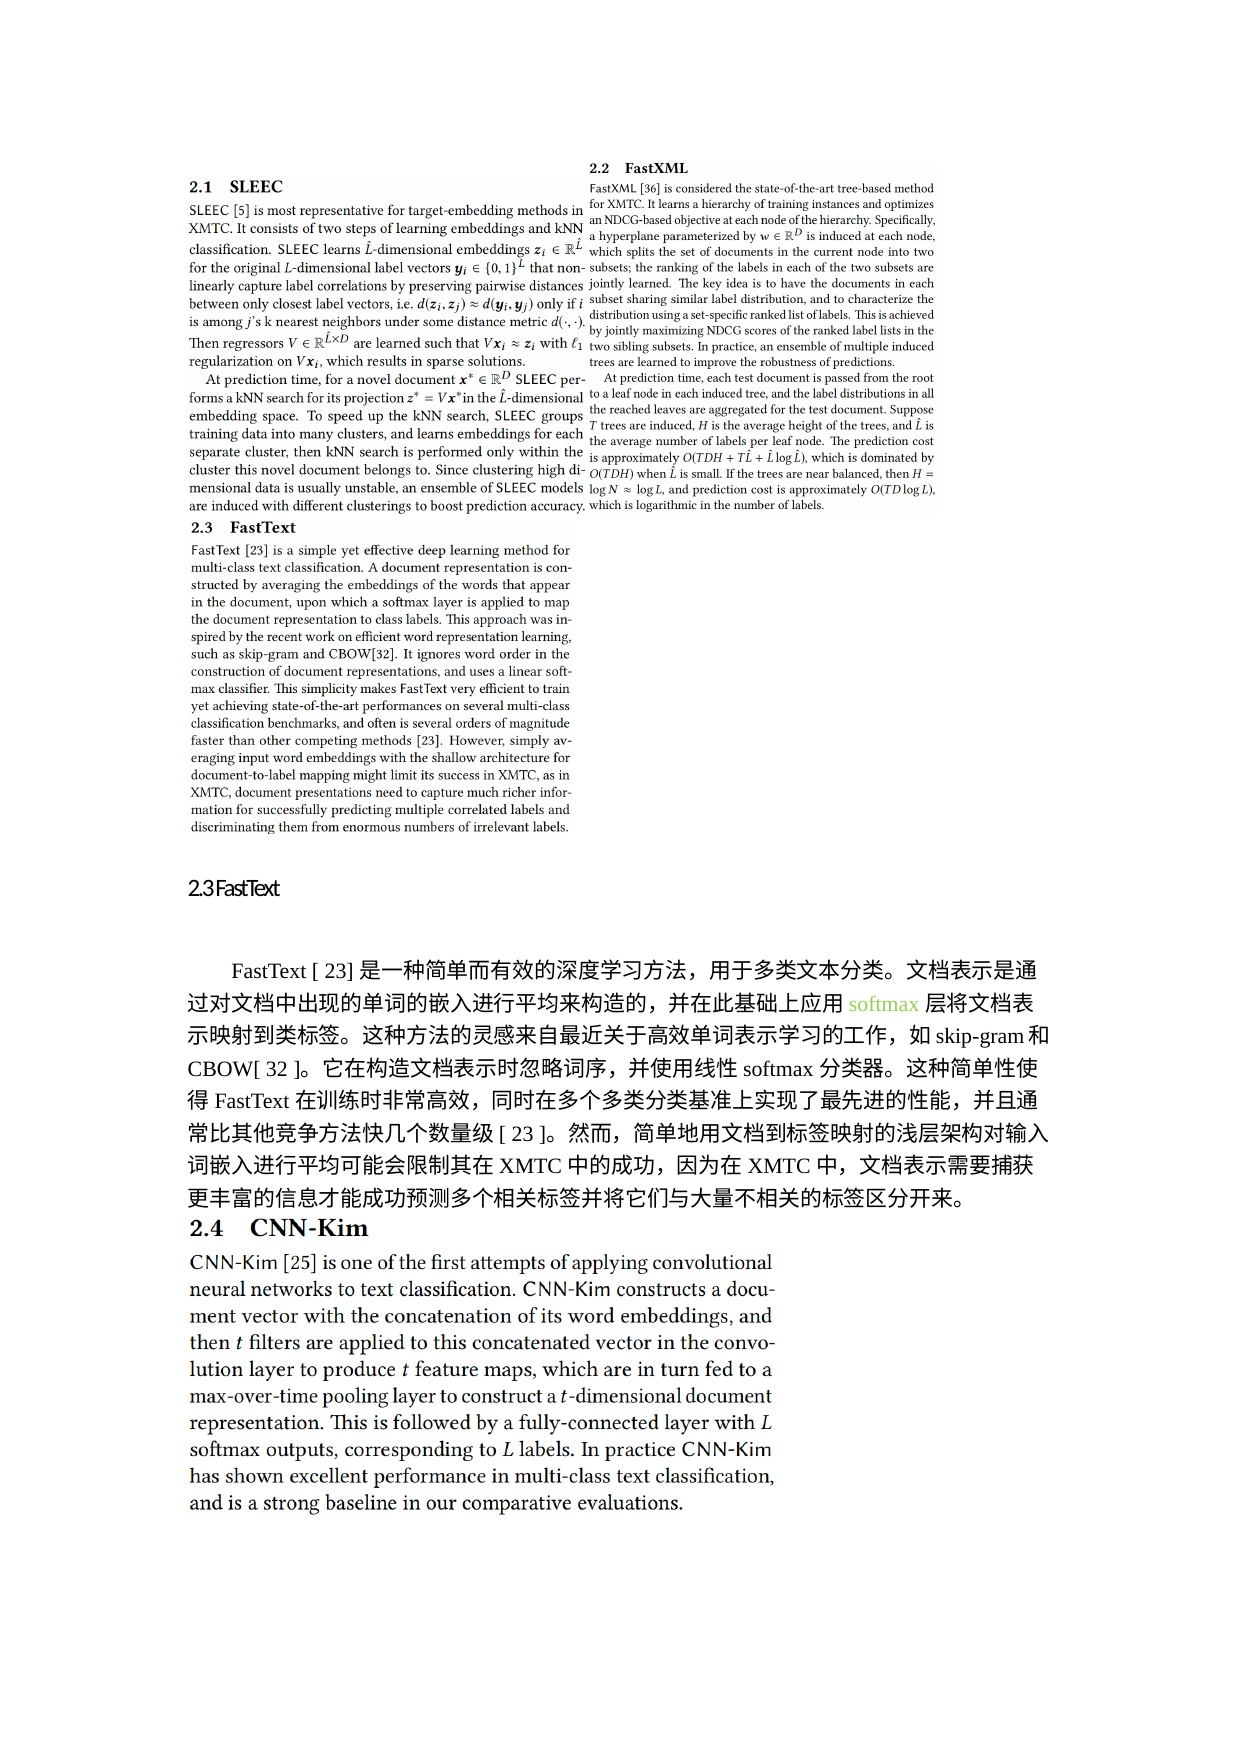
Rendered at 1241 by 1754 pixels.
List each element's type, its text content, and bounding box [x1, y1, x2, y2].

picture [187, 519, 573, 834]
picture [187, 1213, 785, 1521]
subtitle 2.3 FastText [187, 872, 1053, 904]
list FastText [ 23] 是一种简单而有效的深度学习方法，用于多类文本分类。文档表示是通过对文档中出现的单词的嵌入进行平均来构造的，并在此基础上应用 softmax 层将文档表示映射到类标签。这种方法的灵感来自最近关于高效单词表示学习的工作，如skip-gram和CBOW[ 32 ]。它在构造文档表示时忽略词序，并使用线性 softmax 分类器。这种简单性使得 FastText 在训练时非常高效，同时在多个多类分类基准上实现了最先进的性能，并且通常比其他竞争方法快几个数量级 [ 23 ]。然而，简单地用文档到标签映射的浅层架构对输入词嵌入进行平均可能会限制其在 XMTC 中的成功，因为在 XMTC 中，文档表示需要捕获更丰富的信息才能成功预测多个相关标签并将它们与大量不相关的标签区分开来。 [187, 953, 1053, 1213]
picture [187, 162, 938, 515]
